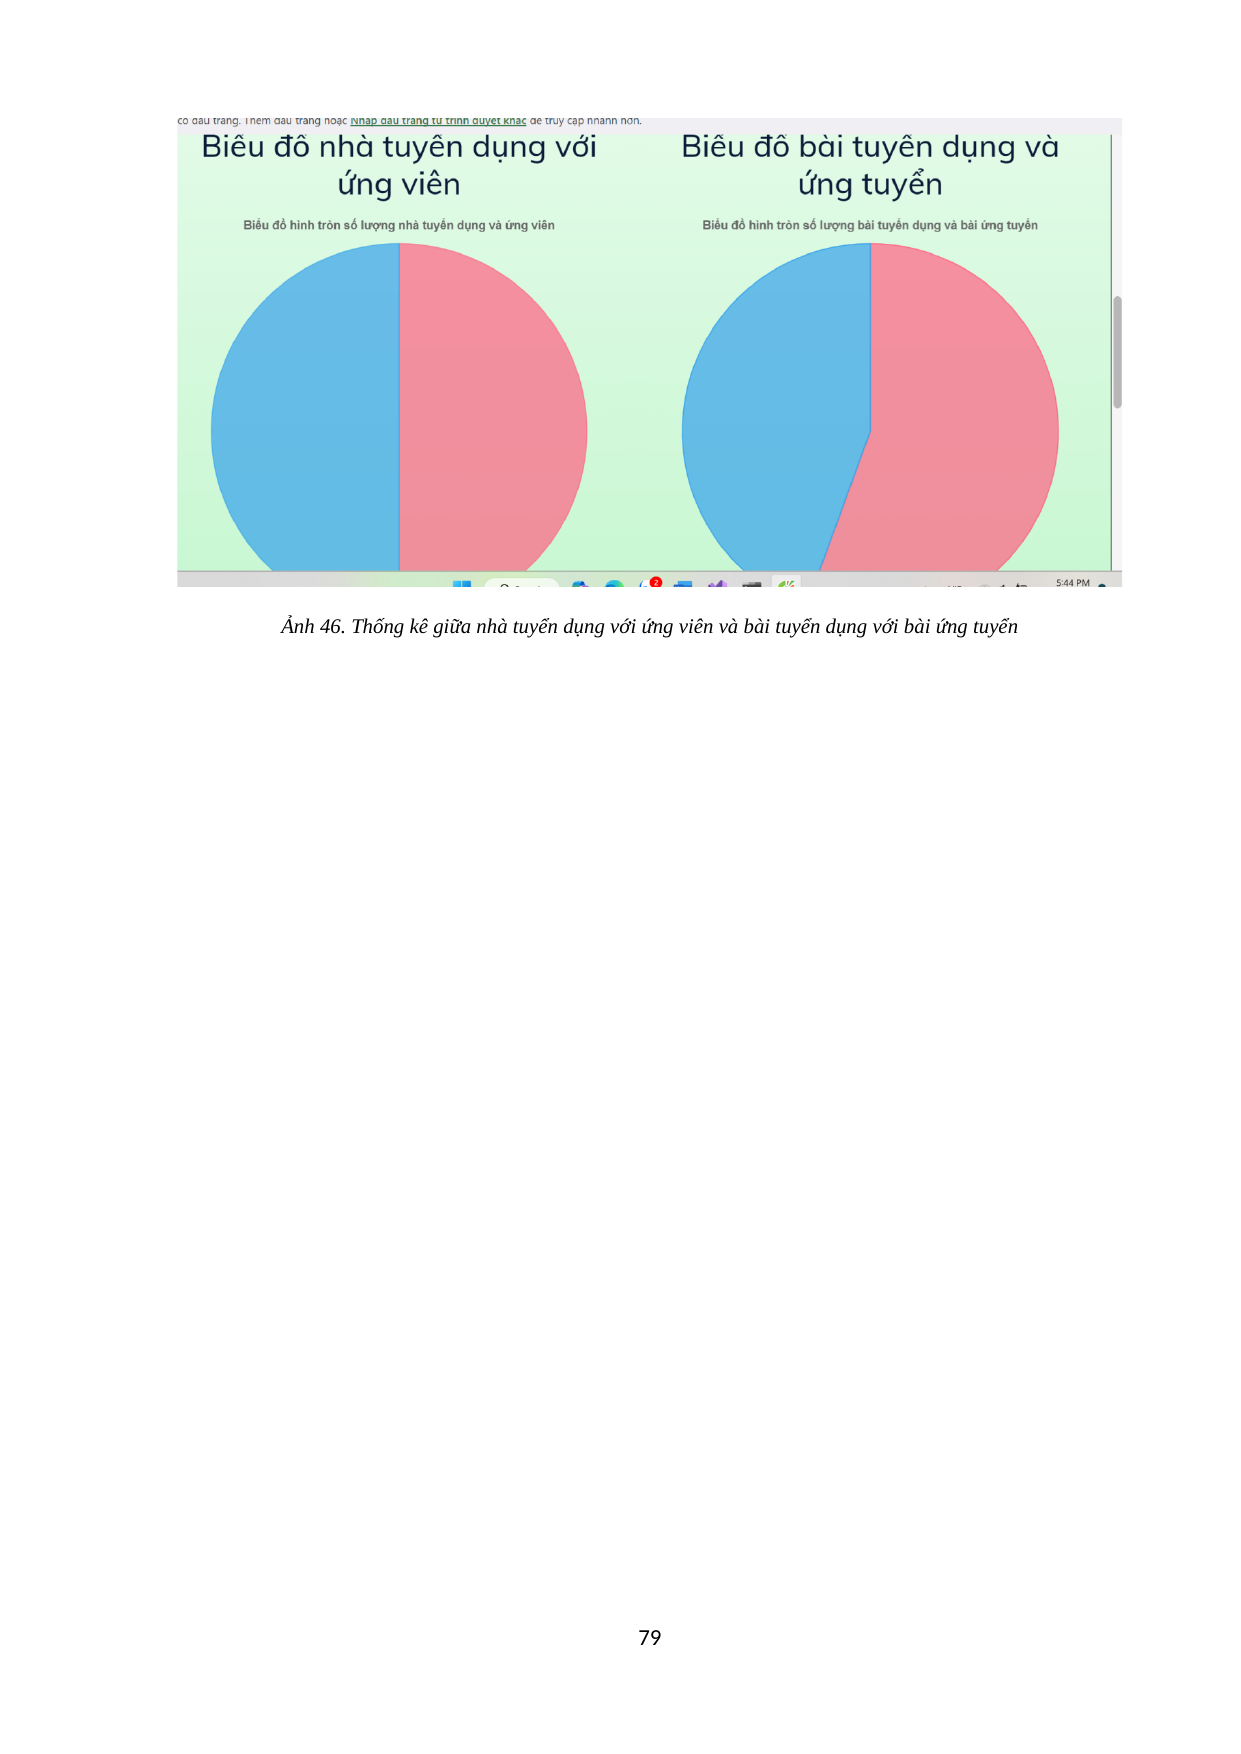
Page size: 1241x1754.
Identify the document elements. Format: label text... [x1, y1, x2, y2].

text Ảnh 46. Thống kê giữa nhà tuyển dụng với ứng viên và bài tuyển dụng với bài ứng tuyển [177, 614, 1122, 638]
picture [177, 118, 1123, 587]
